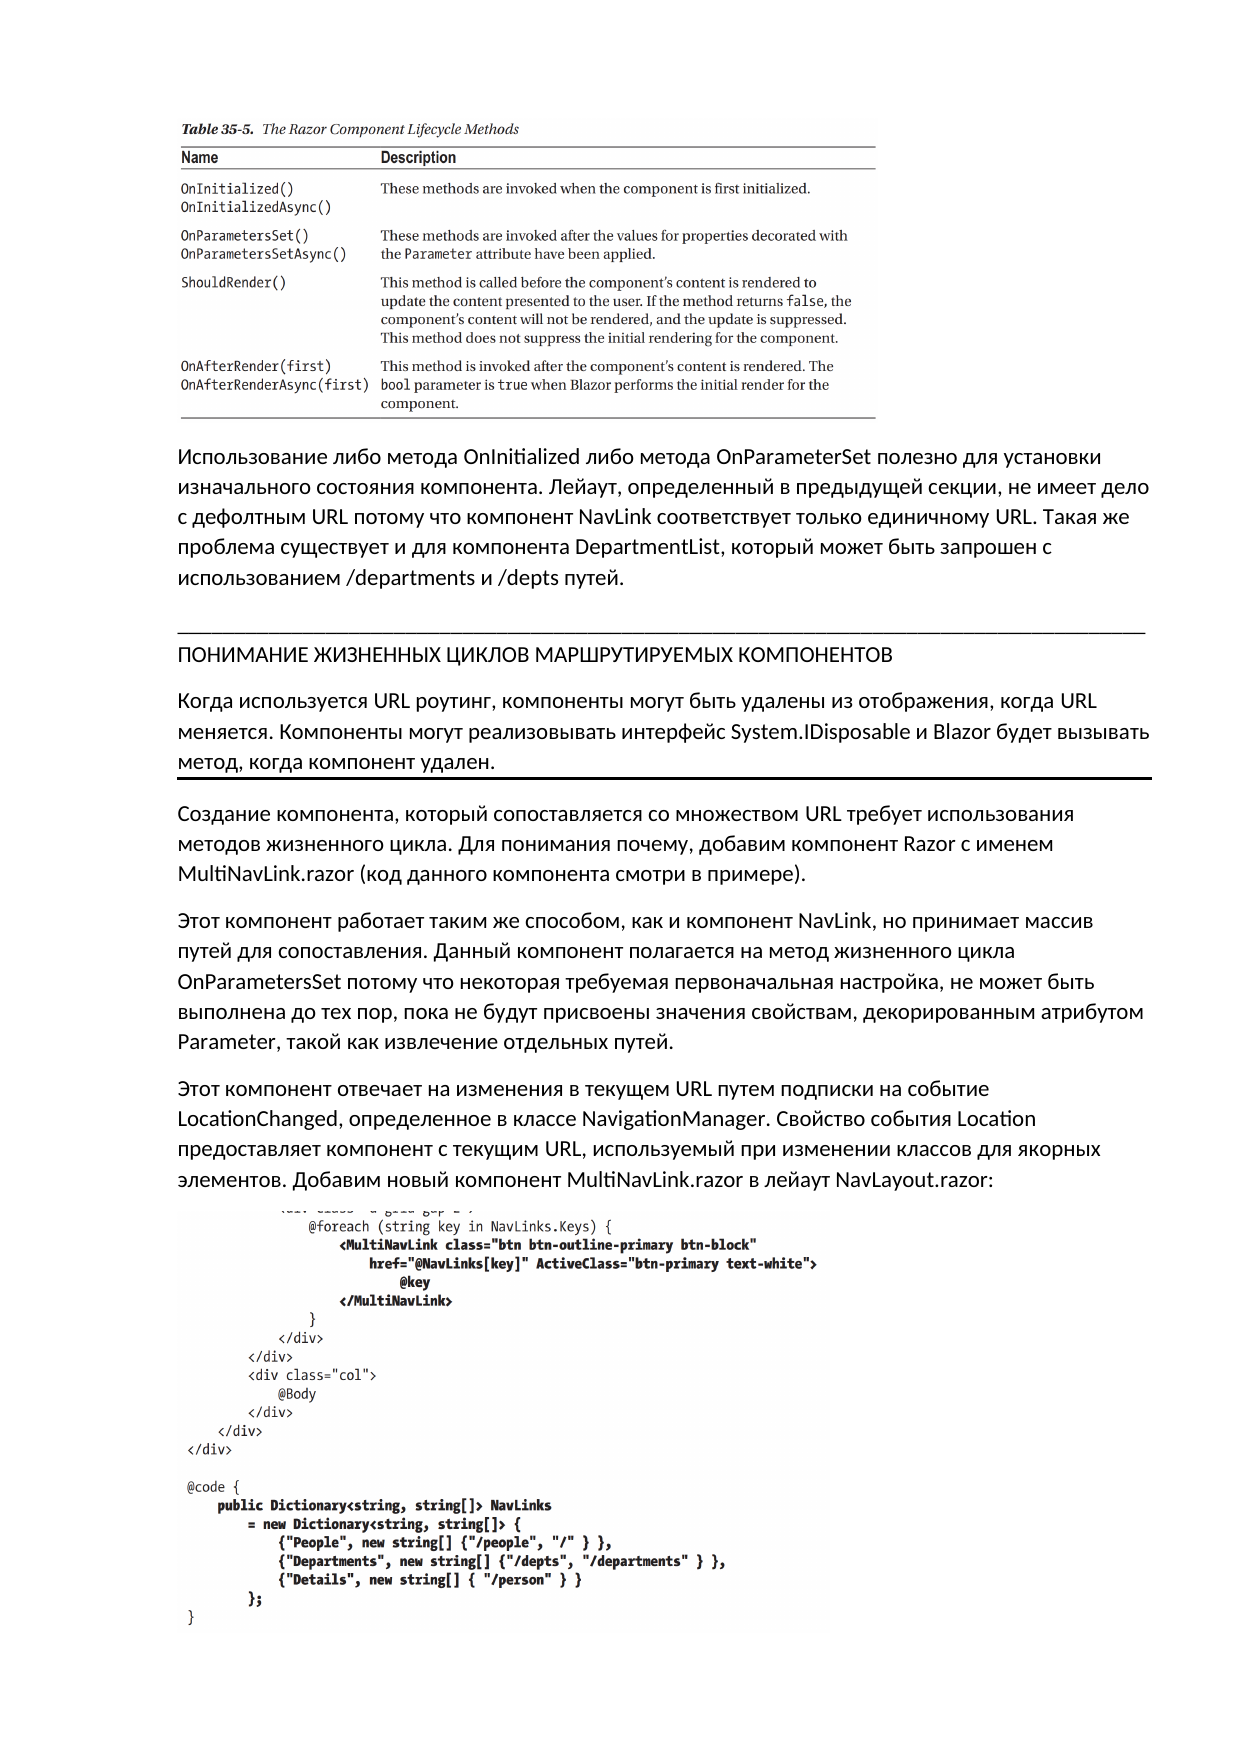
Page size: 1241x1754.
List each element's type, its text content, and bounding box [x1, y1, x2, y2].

text Этот компонент работает таким же способом, как и компонент NavLink, но принимает массив путей для сопоставления. Данный компонент полагается на метод жизненного цикла OnParametersSet потому что некоторая требуемая первоначальная настройка, не может быть выполнена до тех пор, пока не будут присвоены значения свойствам, декорированным атрибутом Parameter, такой как извлечение отдельных путей. [177, 906, 1152, 1055]
picture [177, 1211, 830, 1633]
text Использование либо метода OnInitialized либо метода OnParameterSet полезно для установки изначального состояния компонента. Лейаут, определенный в предыдущей секции, не имеет дело с дефолтным URL потому что компонент NavLink соответствует только единичному URL. Такая же проблема существует и для компонента DepartmentList, который может быть запрошен с использованием /departments и /depts путей. [177, 442, 1152, 591]
text Когда используется URL роутинг, компоненты могут быть удалены из отображения, когда URL меняется. Компоненты могут реализовывать интерфейс System.IDisposable и Blazor будет вызывать метод, когда компонент удален. [177, 687, 1152, 777]
picture [177, 118, 879, 423]
text Этот компонент отвечает на изменения в текущем URL путем подписки на событие LocationChanged, определенное в классе NavigationManager. Свойство события Location предоставляет компонент с текущим URL, используемый при изменении классов для якорных элементов. Добавим новый компонент MultiNavLink.razor в лейаут NavLayout.razor: [177, 1074, 1152, 1193]
text _____________________________________________________________________________________ ПОНИМАНИЕ ЖИЗНЕННЫХ ЦИКЛОВ МАРШРУТИРУЕМЫХ КОМПОНЕНТОВ [177, 609, 1152, 668]
text Создание компонента, который сопоставляется со множеством URL требует использования методов жизненного цикла. Для понимания почему, добавим компонент Razor с именем MultiNavLink.razor (код данного компонента смотри в примере). [177, 799, 1152, 887]
